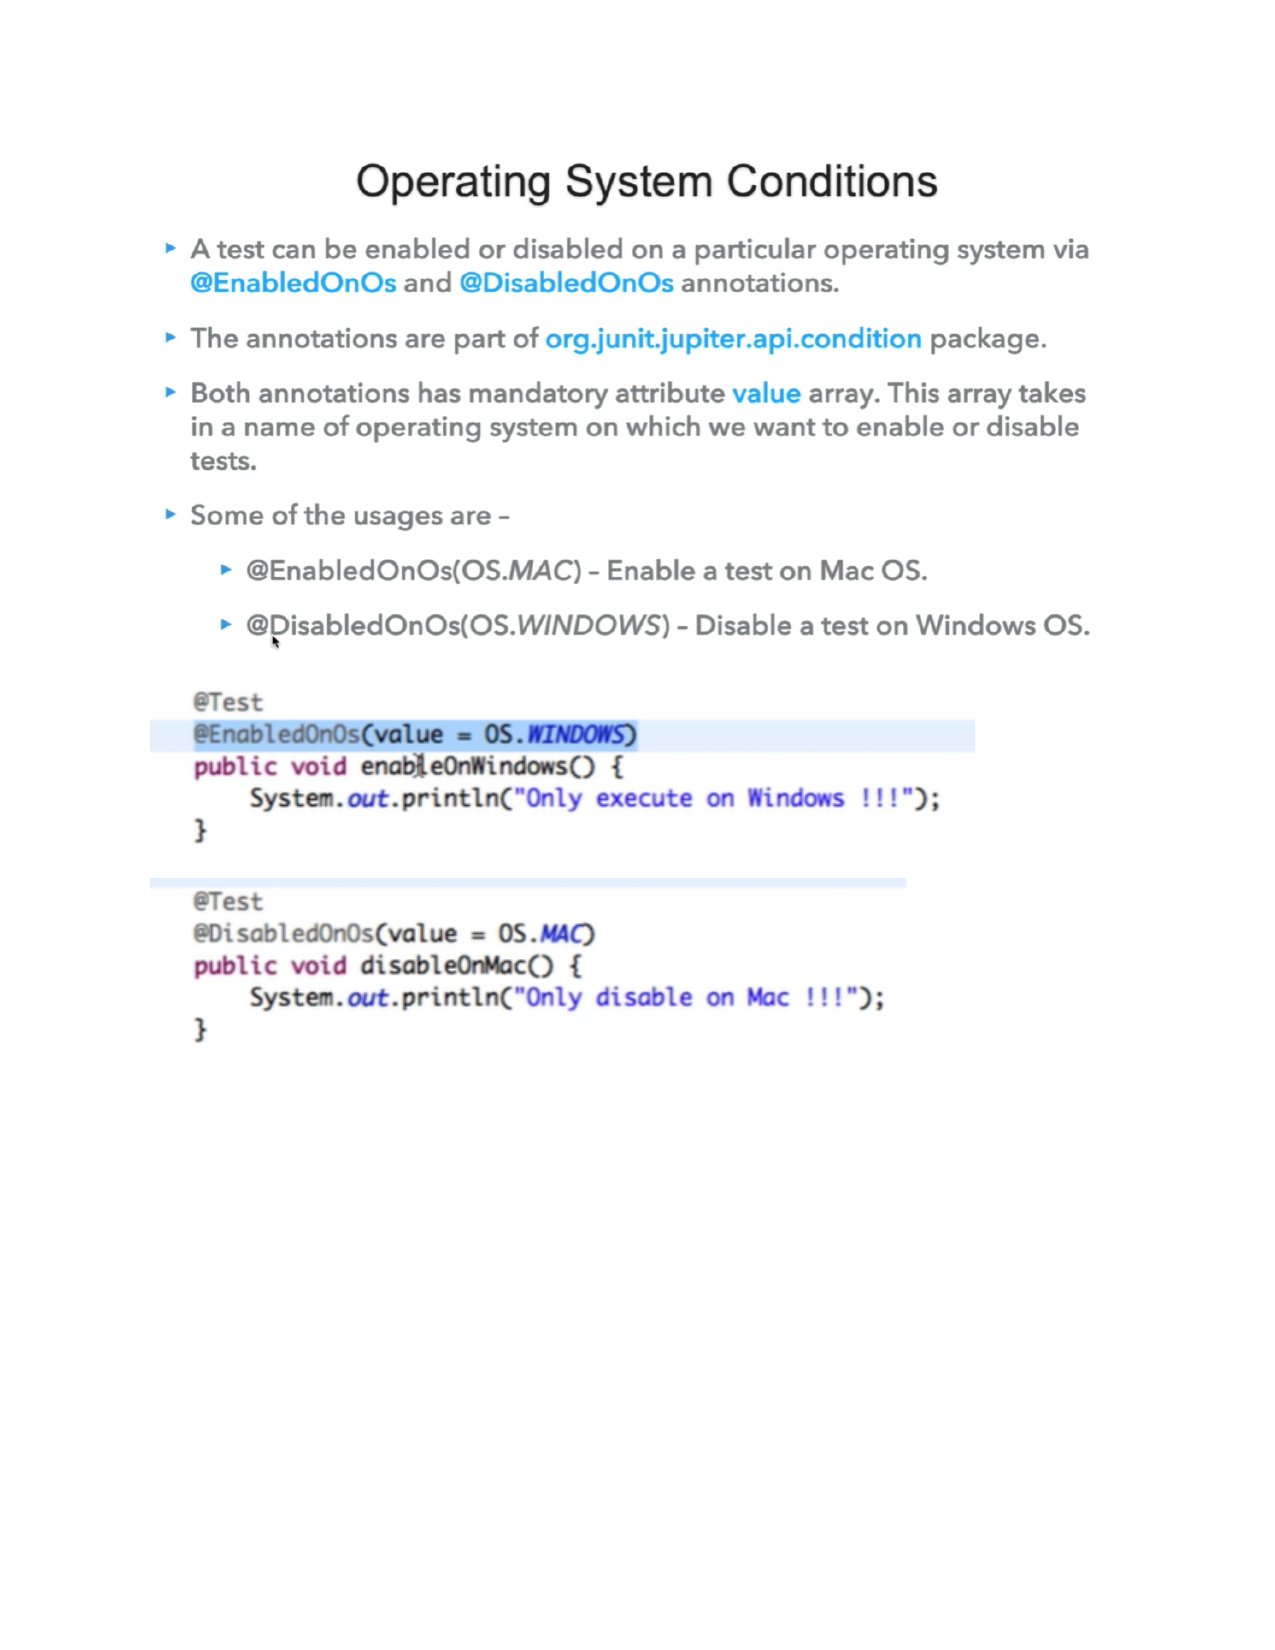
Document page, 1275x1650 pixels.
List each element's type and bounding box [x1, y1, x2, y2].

picture [150, 150, 1125, 655]
picture [150, 673, 976, 860]
picture [150, 878, 907, 1071]
